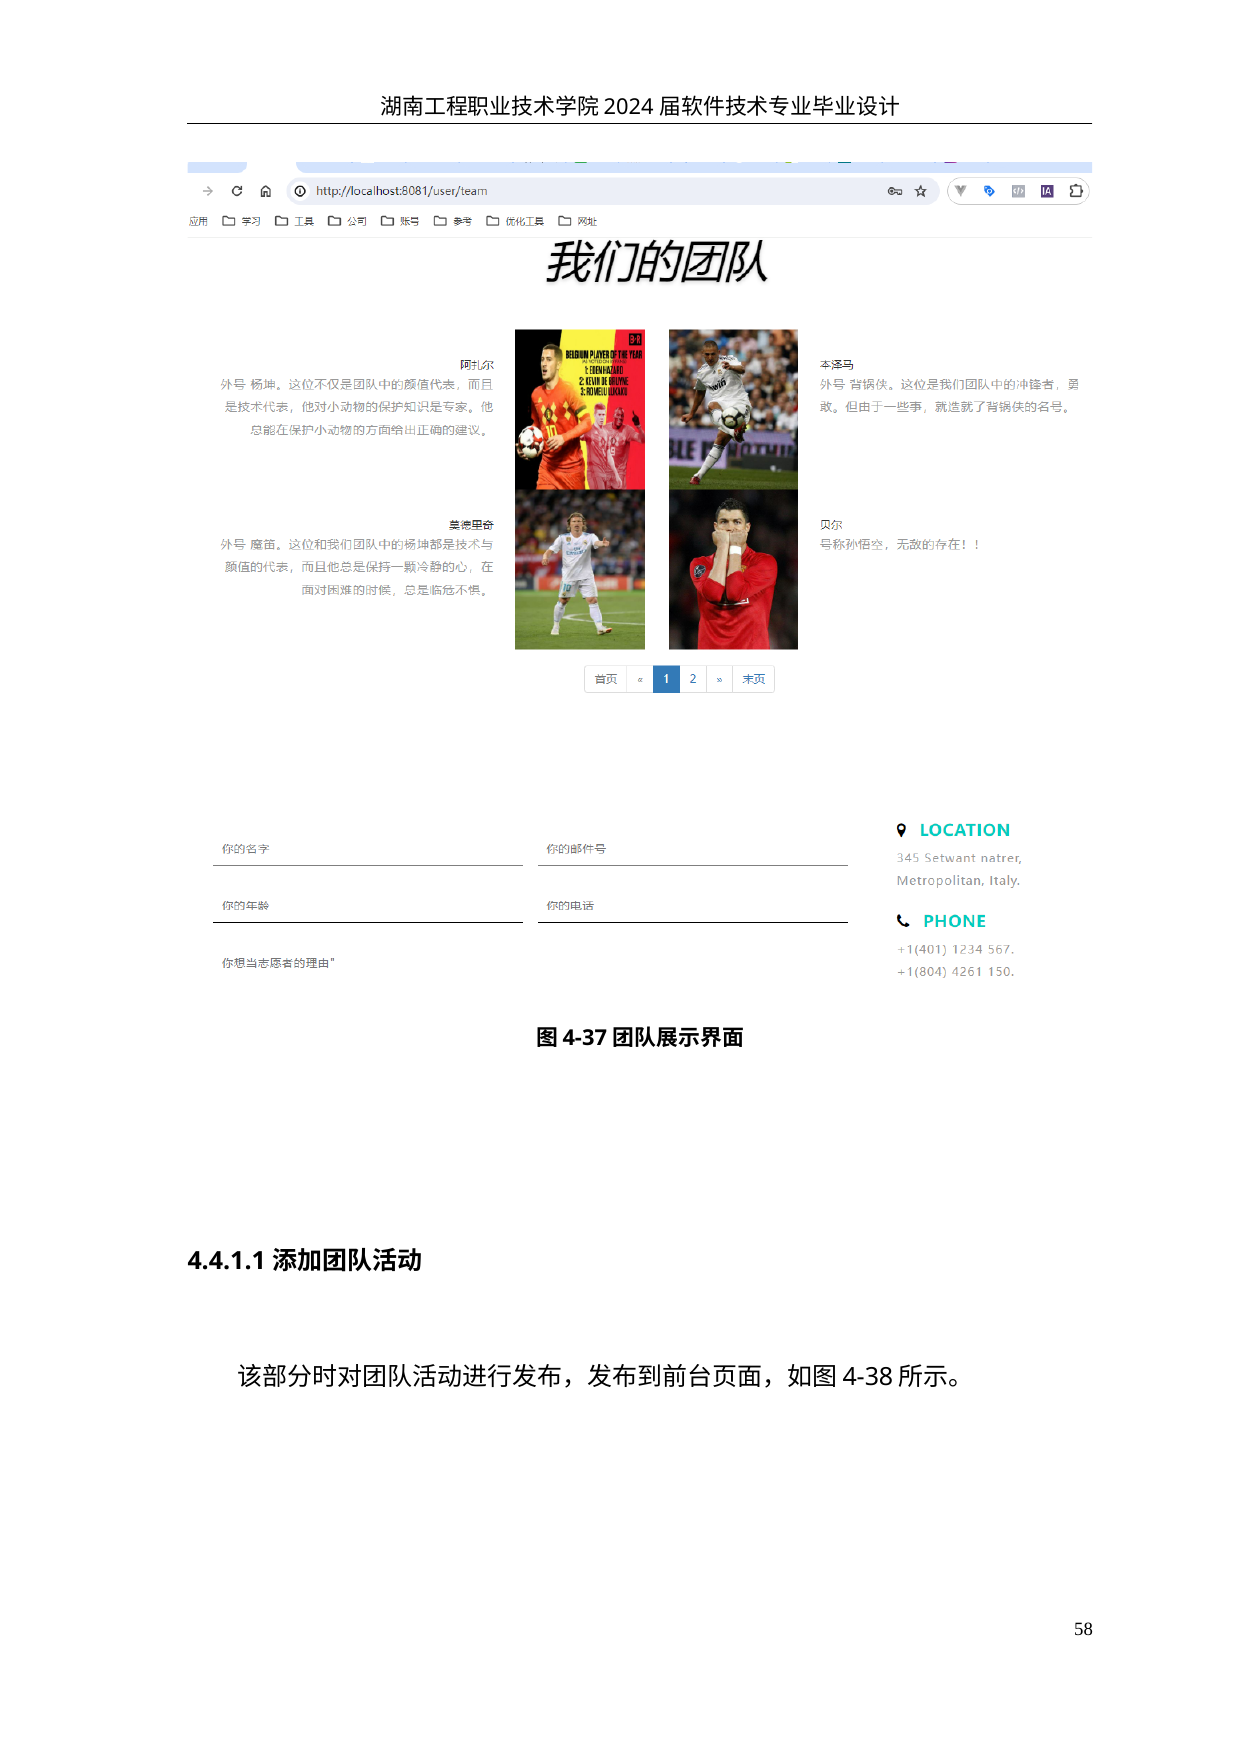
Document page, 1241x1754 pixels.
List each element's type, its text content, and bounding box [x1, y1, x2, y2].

subtitle 4.4.1.1 添加团队活动 [187, 1226, 1092, 1291]
text 图4-37 团队展示界面 [187, 1019, 1092, 1052]
text 该部分时对团队活动进行发布，发布到前台页面，如图4-38所示。 [187, 1342, 1092, 1407]
picture [187, 162, 1093, 978]
